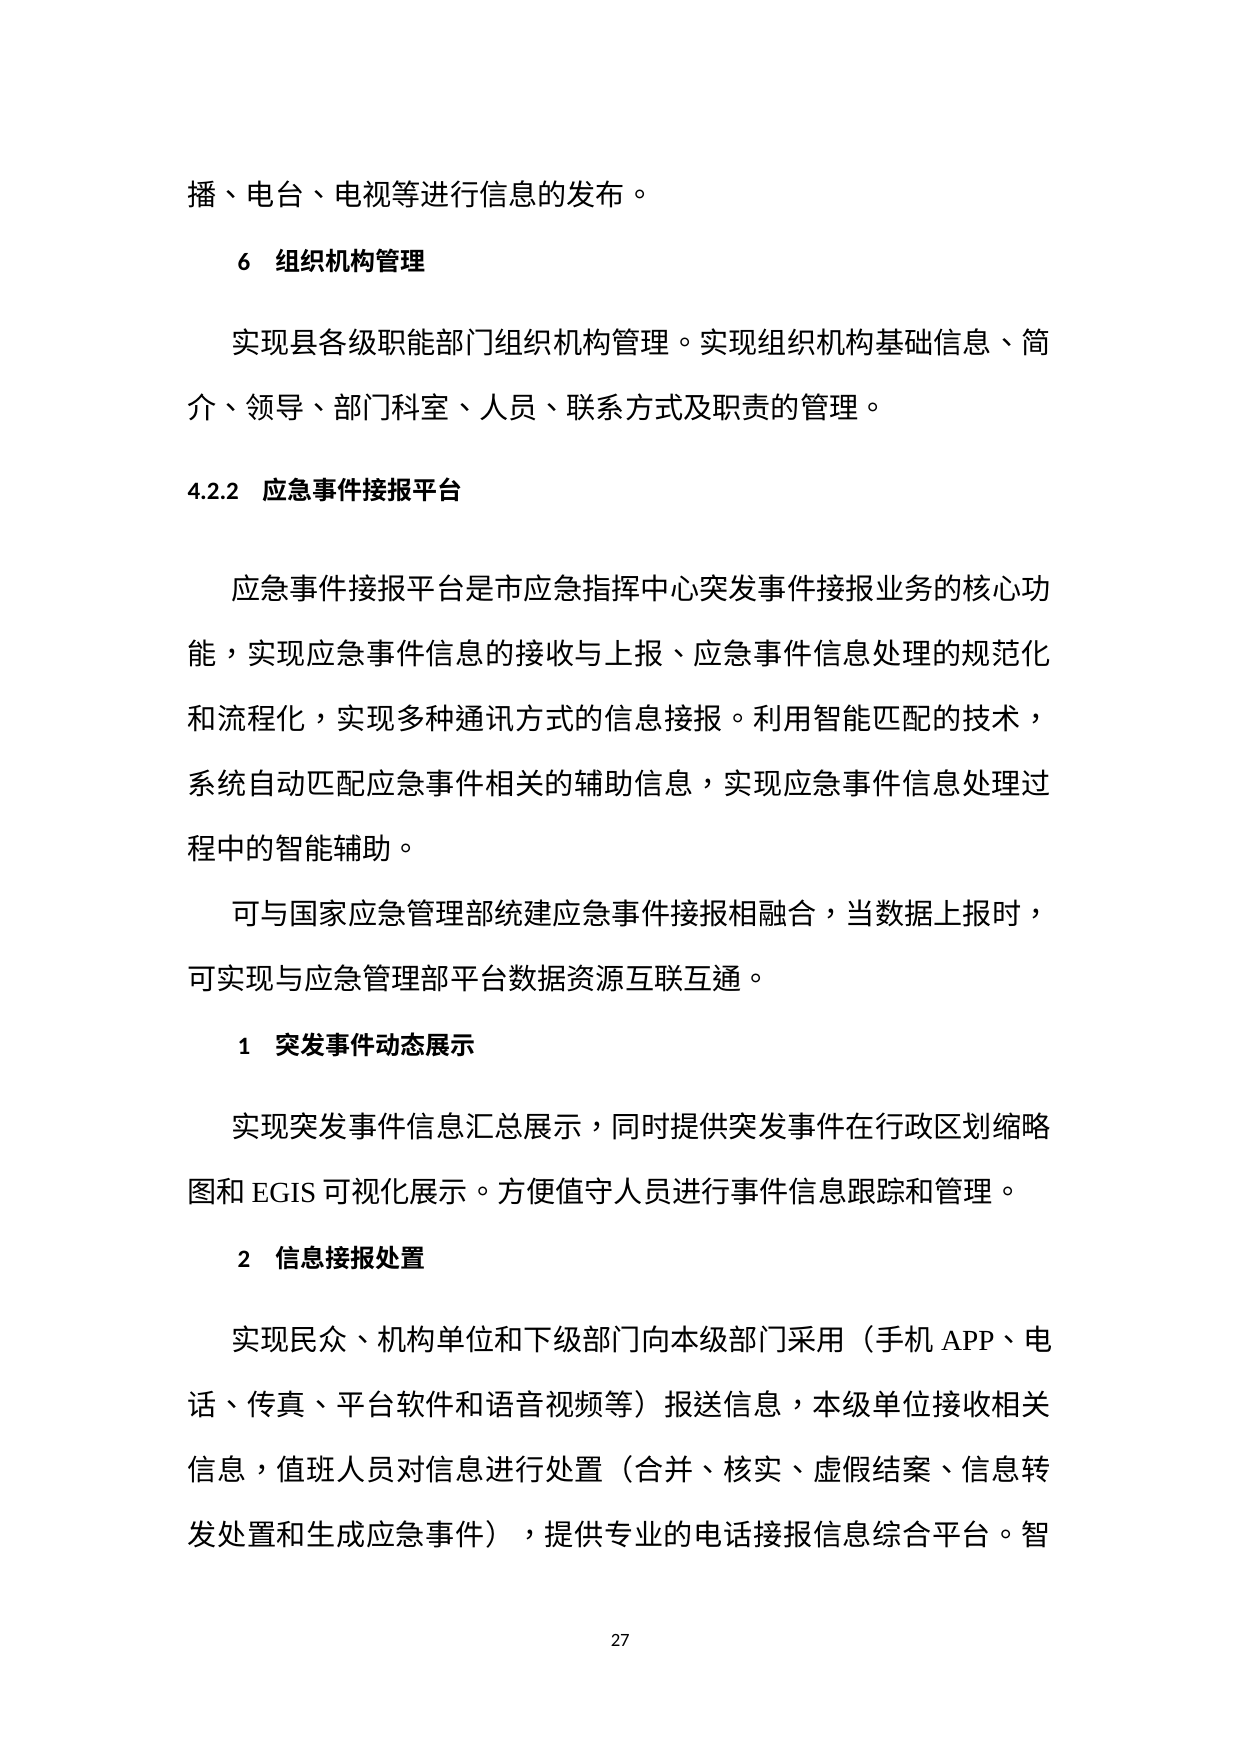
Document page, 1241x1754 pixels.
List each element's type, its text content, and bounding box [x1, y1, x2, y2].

text 实现县各级职能部门组织机构管理。实现组织机构基础信息、简介、领导、部门科室、人员、联系方式及职责的管理。 [187, 310, 1053, 440]
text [187, 1307, 1053, 1567]
text 实现突发事件信息汇总展示，同时提供突发事件在行政区划缩略图和EGIS可视化展示。方便值守人员进行事件信息跟踪和管理。 [187, 1094, 1053, 1224]
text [187, 162, 1053, 227]
text 应急事件接报平台是市应急指挥中心突发事件接报业务的核心功能，实现应急事件信息的接收与上报、应急事件信息处理的规范化和流程化，实现多种通讯方式的信息接报。利用智能匹配的技术，系统自动匹配应急事件相关的辅助信息，实现应急事件信息处理过程中的智能辅助。 [187, 556, 1053, 881]
text 1 突发事件动态展示 [187, 1011, 1053, 1076]
text 2 信息接报处置 [187, 1224, 1053, 1289]
subtitle 应急事件接报平台 [187, 456, 1053, 521]
text 可与国家应急管理部统建应急事件接报相融合，当数据上报时，可实现与应急管理部平台数据资源互联互通。 [187, 881, 1053, 1011]
text 6 组织机构管理 [187, 227, 1053, 292]
